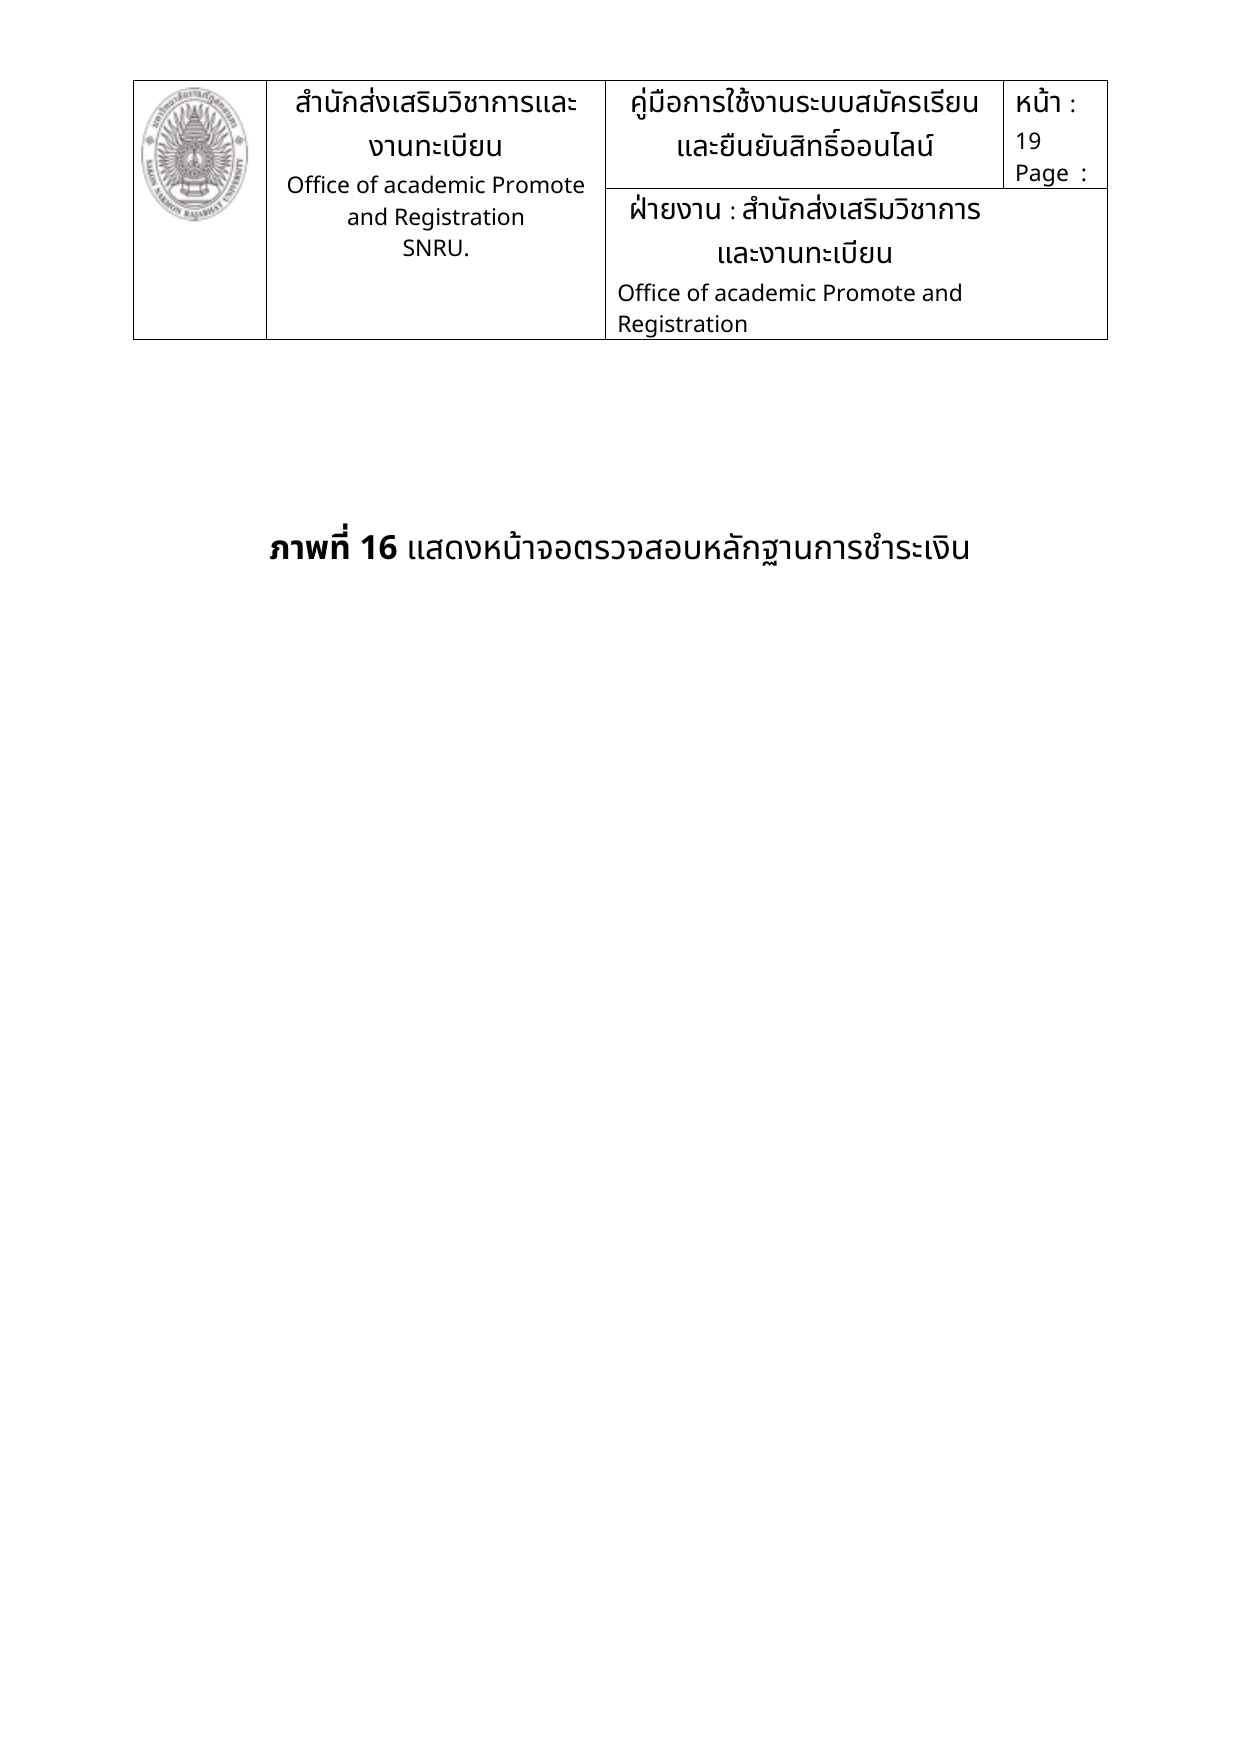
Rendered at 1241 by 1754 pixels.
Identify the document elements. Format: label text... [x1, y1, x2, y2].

picture [140, 83, 253, 223]
text ภาพที่ 16 แสดงหน้าจอตรวจสอบหลักฐานการชำระเงิน [150, 523, 1090, 574]
